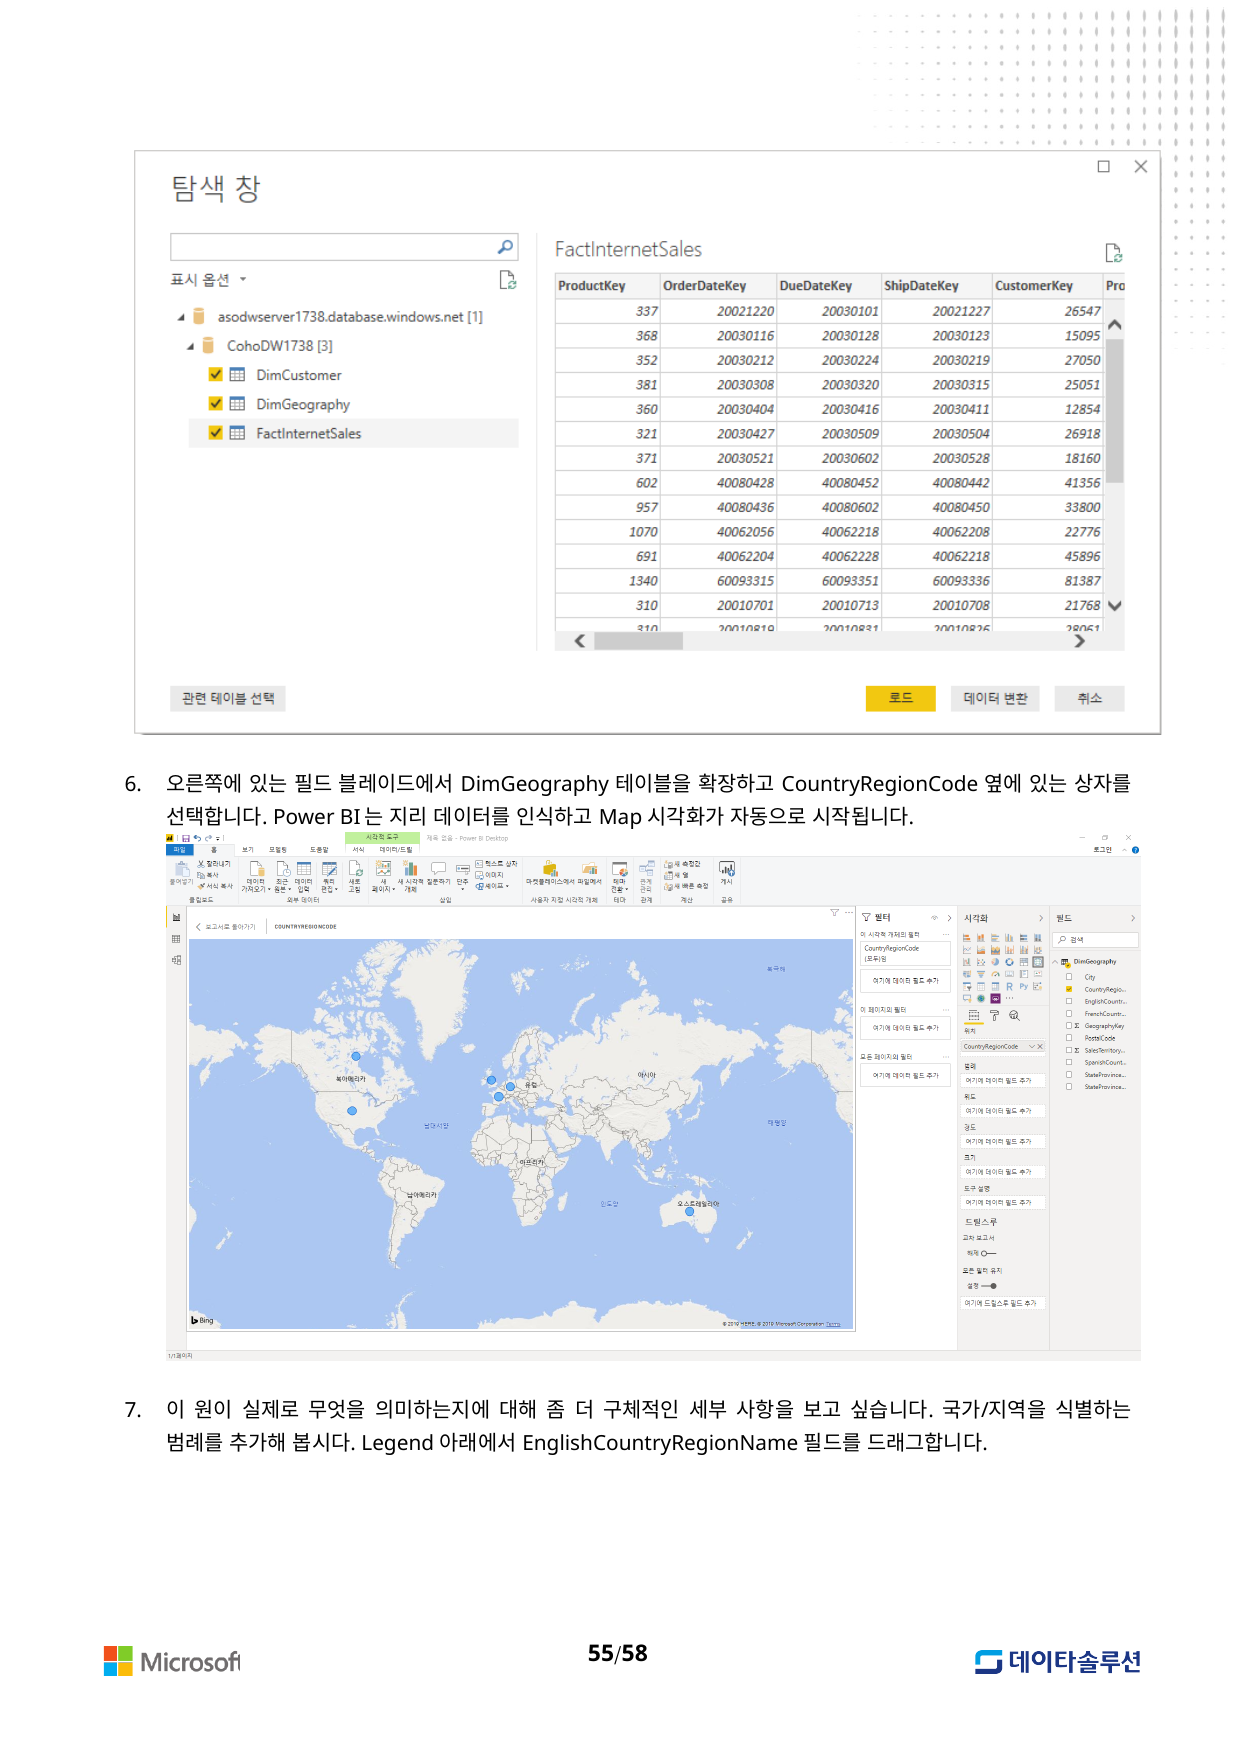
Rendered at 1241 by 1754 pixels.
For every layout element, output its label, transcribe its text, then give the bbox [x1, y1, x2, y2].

picture [975, 1650, 1140, 1674]
picture [45, 7, 1234, 1545]
picture [102, 1646, 240, 1675]
list 오른쪽에 있는 필드 블레이드에서 DimGeography 테이블을 확장하고 CountryRegionCode 옆에 있는 상자를 선택합니다. Power BI는 지리 데이터를 인식하고 Map 시각화가 자동으로 시작됩니다. [124, 767, 1132, 1361]
list 이 원이 실제로 무엇을 의미하는지에 대해 좀 더 구체적인 세부 사항을 보고 싶습니다. 국가/지역을 식별하는 범례를 추가해 봅시다. Legend 아래에서 EnglishCountryRegionName 필드를 드래그합니다. [124, 1394, 1132, 1457]
